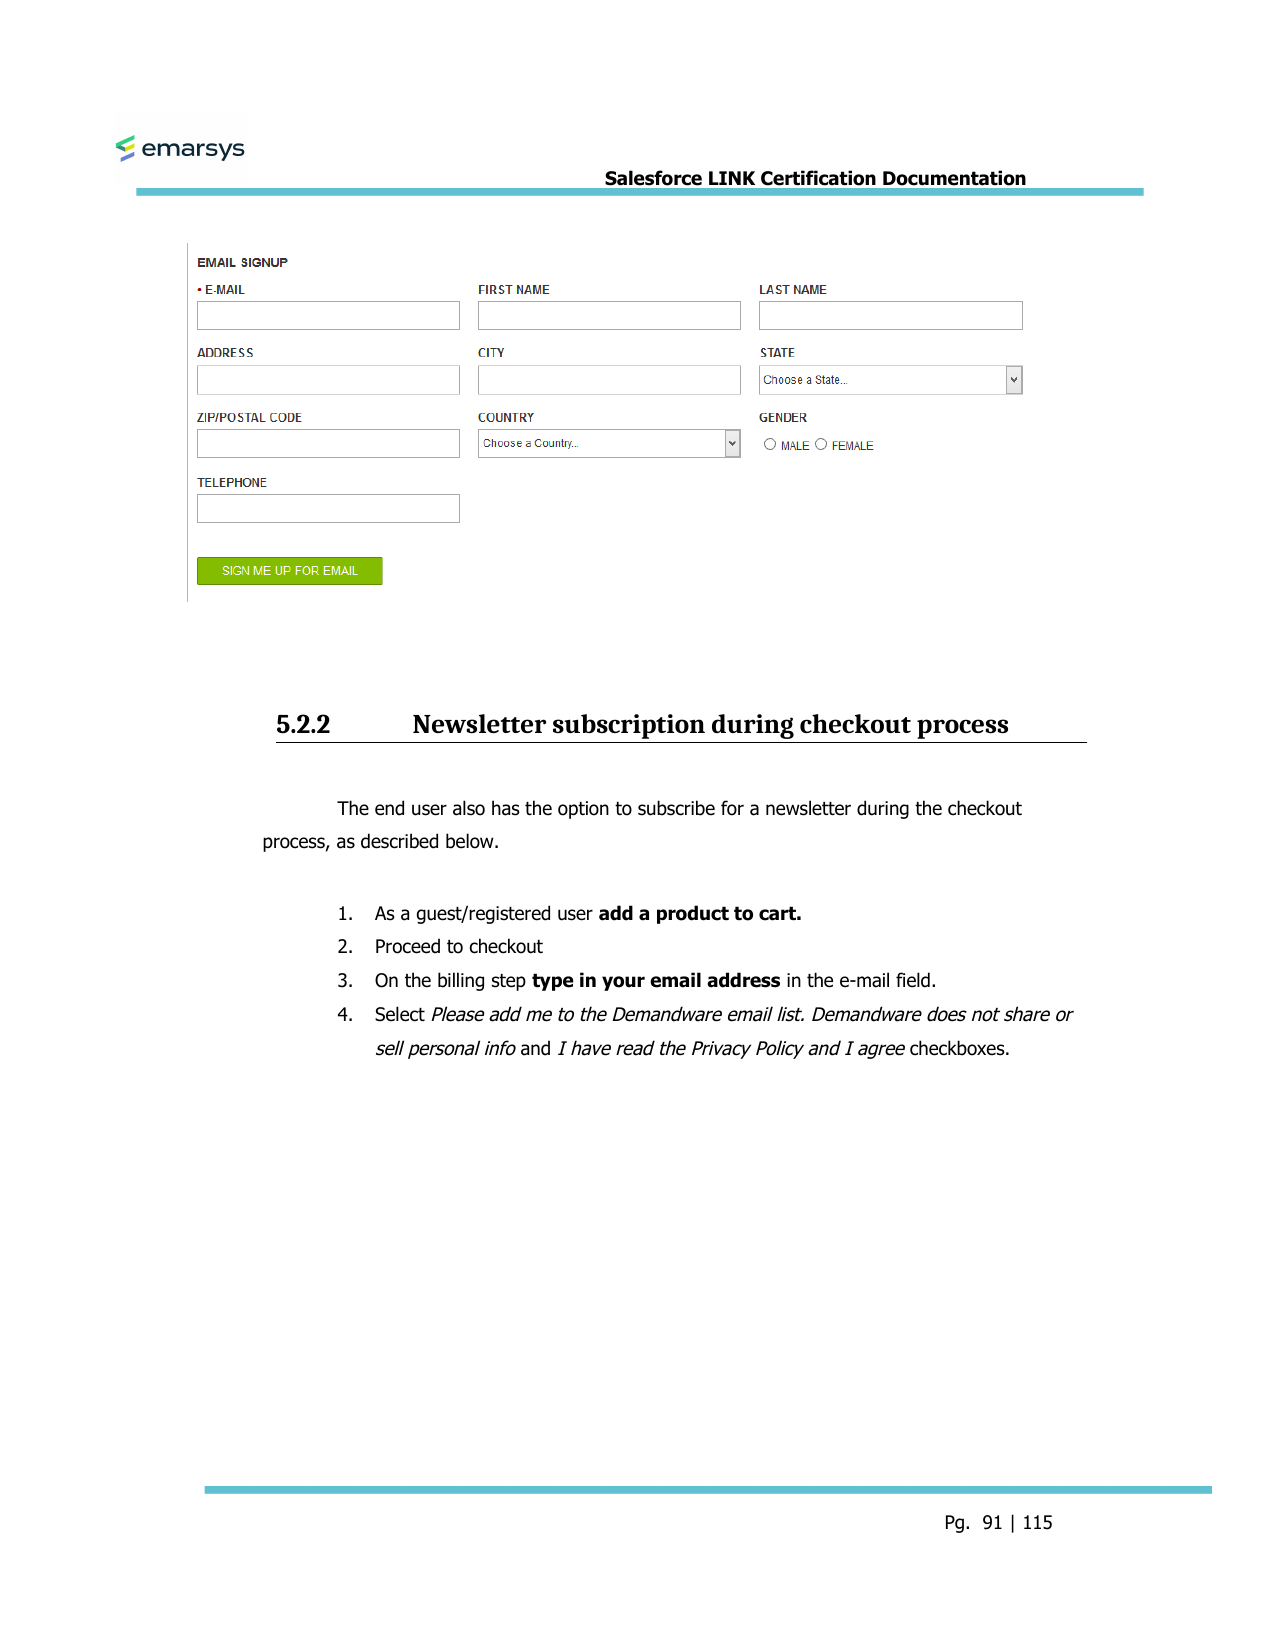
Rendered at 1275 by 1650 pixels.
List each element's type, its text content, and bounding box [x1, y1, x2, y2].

list Select Please add me to the Demandware email list. Demandware does not share or sell personal info and I have read the Privacy Policy and I agree checkboxes. [337, 1003, 1087, 1059]
picture [113, 111, 247, 185]
list On the billing step type in your email address in the e-mail field. [337, 969, 1087, 992]
picture [187, 243, 1042, 602]
picture [136, 188, 1144, 196]
list Proceed to checkout [337, 935, 1087, 958]
picture [204, 1486, 1212, 1494]
subtitle Newsletter subscription during checkout process [276, 709, 1087, 742]
list As a guest/registered user add a product to cart. [337, 901, 1087, 924]
text The end user also has the option to subscribe for a newsletter during the checkout process, as described below. [262, 796, 1087, 853]
